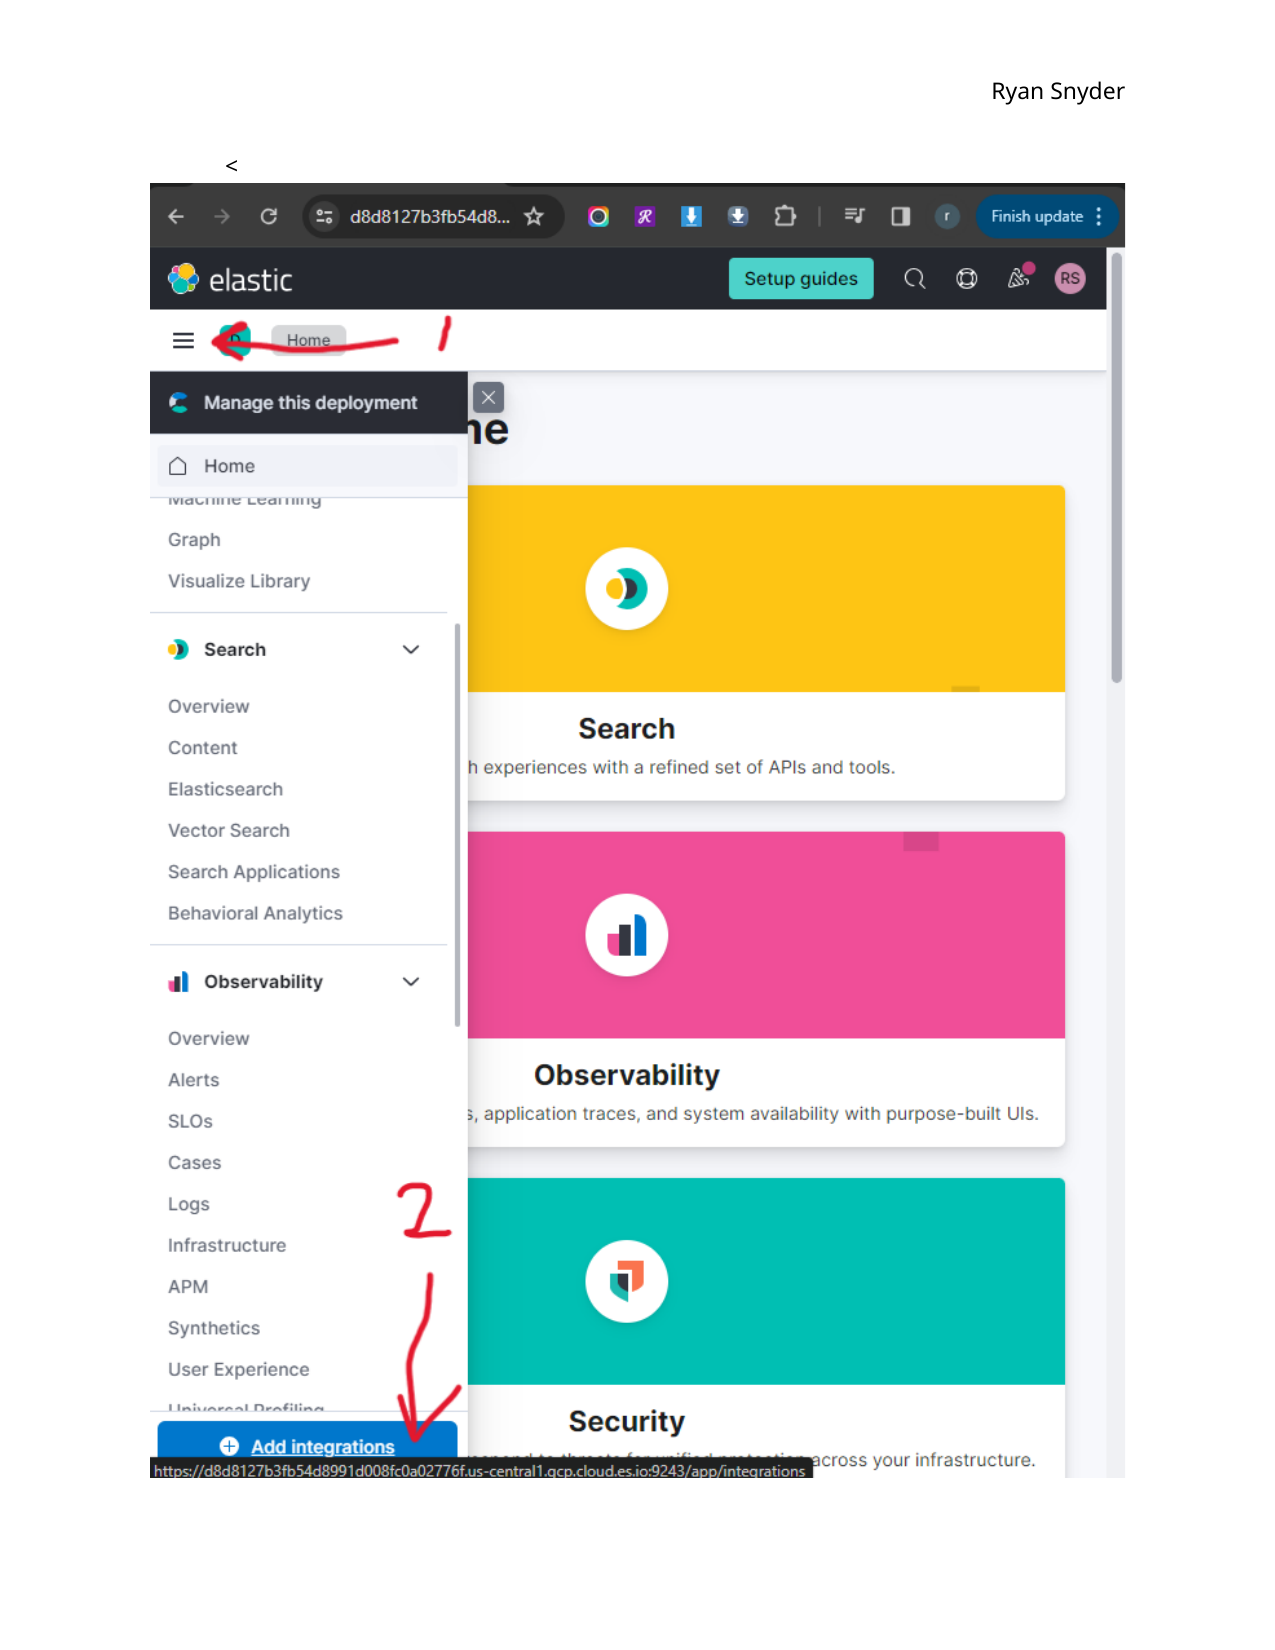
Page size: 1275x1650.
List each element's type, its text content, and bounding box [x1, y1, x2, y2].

picture [150, 183, 1125, 1478]
text <> [150, 150, 1125, 183]
